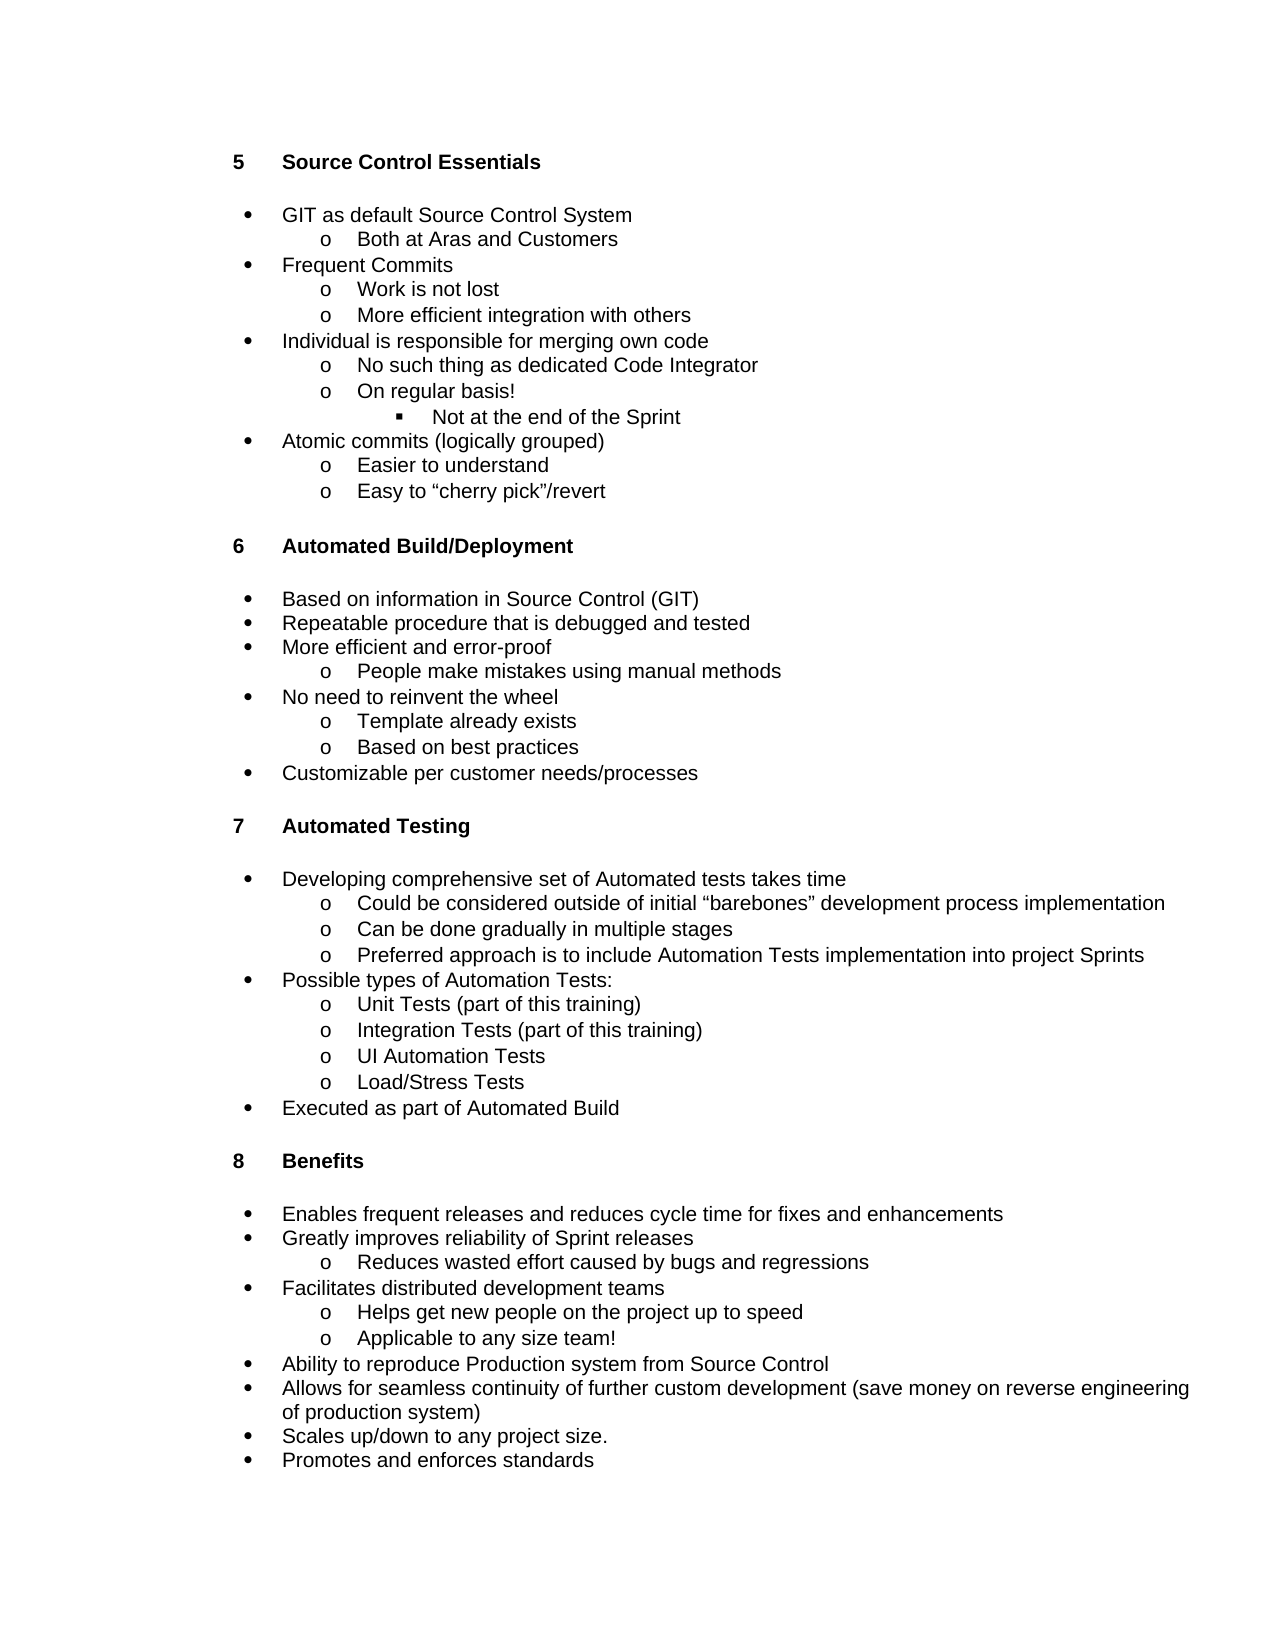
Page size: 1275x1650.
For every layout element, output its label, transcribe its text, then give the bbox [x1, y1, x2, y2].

list Load/Stress Tests [319, 1070, 1211, 1096]
list Easy to “cherry pick”/revert [319, 478, 1211, 504]
list More efficient and error-proof [244, 635, 1211, 659]
list Executed as part of Automated Build [244, 1096, 1211, 1120]
list Reduces wasted effort caused by bugs and regressions [319, 1250, 1211, 1276]
list Developing comprehensive set of Automated tests takes time [244, 867, 1211, 891]
list Enables frequent releases and reduces cycle time for fixes and enhancements [244, 1202, 1211, 1226]
text Source Control Essentials [244, 150, 1211, 174]
list No need to reinvent the wheel [244, 684, 1211, 709]
list People make mistakes using manual methods [319, 659, 1211, 684]
list Atomic commits (logically grouped) [244, 428, 1211, 453]
list Both at Aras and Customers [319, 227, 1211, 253]
list Repeatable procedure that is debugged and tested [244, 611, 1211, 635]
list Promotes and enforces standards [244, 1448, 1211, 1472]
list Possible types of Automation Tests: [244, 968, 1211, 992]
list On regular basis! [319, 379, 1211, 404]
text Benefits [244, 1149, 1211, 1173]
list Work is not lost [319, 277, 1211, 303]
list More efficient integration with others [319, 303, 1211, 329]
list Scales up/down to any project size. [244, 1424, 1211, 1448]
text Automated Testing [244, 813, 1211, 837]
list Greatly improves reliability of Sprint releases [244, 1226, 1211, 1250]
list Ability to reproduce Production system from Source Control [244, 1352, 1211, 1376]
list UI Automation Tests [319, 1044, 1211, 1070]
list Applicable to any size team! [319, 1326, 1211, 1352]
list Can be done gradually in multiple stages [319, 917, 1211, 942]
list Customizable per customer needs/processes [244, 760, 1211, 784]
text Automated Build/Deployment [244, 533, 1211, 557]
list Unit Tests (part of this training) [319, 992, 1211, 1018]
list Easier to understand [319, 453, 1211, 478]
list Preferred approach is to include Automation Tests implementation into project Sprints [319, 942, 1211, 968]
list Frequent Commits [244, 253, 1211, 277]
list Helps get new people on the project up to speed [319, 1300, 1211, 1326]
list Template already exists [319, 709, 1211, 734]
list Individual is responsible for merging own code [244, 329, 1211, 353]
list Facilitates distributed development teams [244, 1276, 1211, 1300]
list Based on best practices [319, 734, 1211, 760]
list Integration Tests (part of this training) [319, 1018, 1211, 1044]
list No such thing as dedicated Code Integrator [319, 353, 1211, 379]
list Allows for seamless continuity of further custom development (save money on reverse engineering of production system) [244, 1376, 1211, 1424]
list Could be considered outside of initial “barebones” development process implementation [319, 891, 1211, 917]
list GIT as default Source Control System [244, 203, 1211, 227]
list Not at the end of the Sprint [394, 404, 1211, 428]
list Based on information in Source Control (GIT) [244, 587, 1211, 611]
